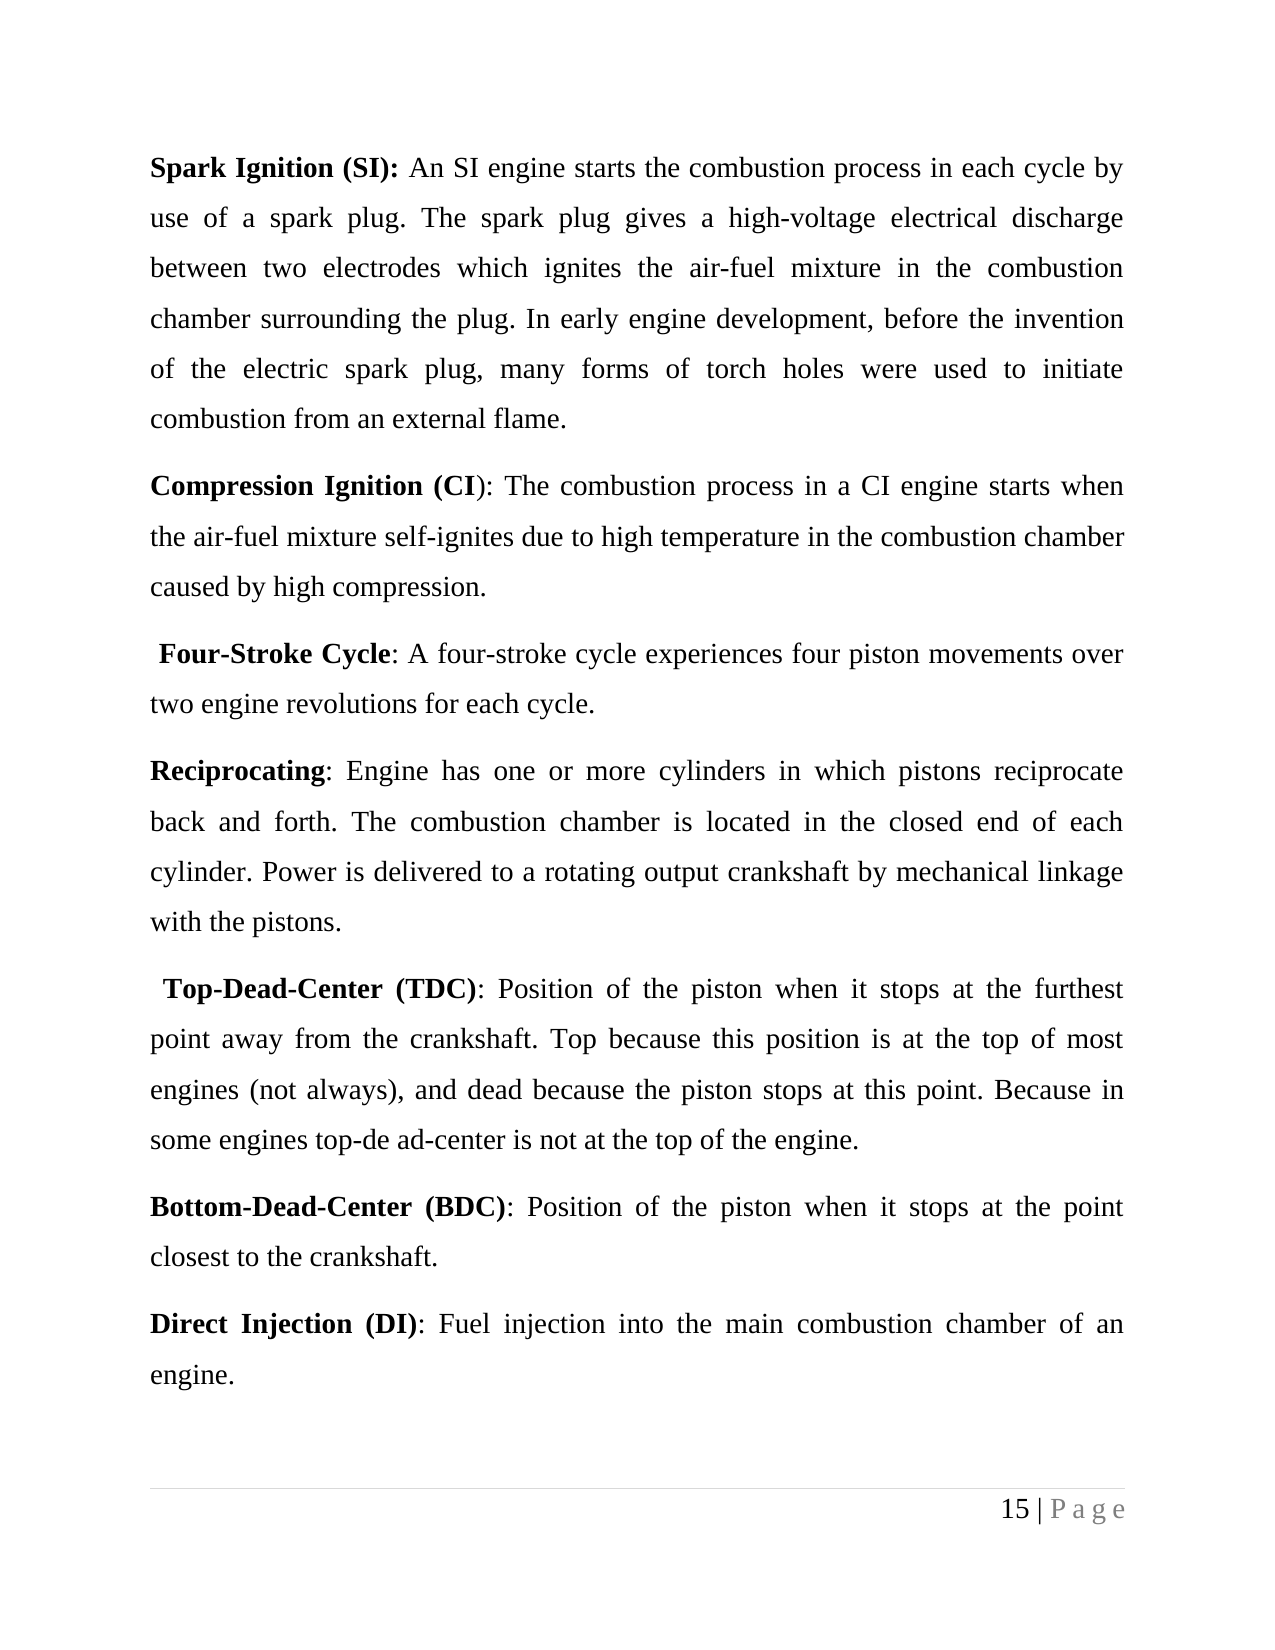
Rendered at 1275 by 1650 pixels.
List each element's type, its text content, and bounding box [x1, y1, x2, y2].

text Direct Injection (DI): Fuel injection into the main combustion chamber of an engine. [150, 1307, 1125, 1390]
text Spark Ignition (SI): An SI engine starts the combustion process in each cycle by use of a spark plug. The spark plug gives a high-voltage electrical discharge between two electrodes which ignites the air-fuel mixture in the combustion chamber surrounding the plug. In early engine development, before the invention of the electric spark plug, many forms of torch holes were used to initiate combustion from an external flame. [150, 150, 1125, 435]
text Top-Dead-Center (TDC): Position of the piston when it stops at the furthest point away from the crankshaft. Top because this position is at the top of most engines (not always), and dead because the piston stops at this point. Because in some engines top-de ad-center is not at the top of the engine. [150, 971, 1125, 1156]
text Reciprocating: Engine has one or more cylinders in which pistons reciprocate back and forth. The combustion chamber is located in the closed end of each cylinder. Power is delivered to a rotating output crankshaft by mechanical linkage with the pistons. [150, 753, 1125, 938]
text Bottom-Dead-Center (BDC): Position of the piston when it stops at the point closest to the crankshaft. [150, 1189, 1125, 1273]
text Four-Stroke Cycle: A four-stroke cycle experiences four piston movements over two engine revolutions for each cycle. [150, 636, 1125, 720]
text Compression Ignition (CI): The combustion process in a CI engine starts when the air-fuel mixture self-ignites due to high temperature in the combustion chamber caused by high compression. [150, 468, 1125, 603]
